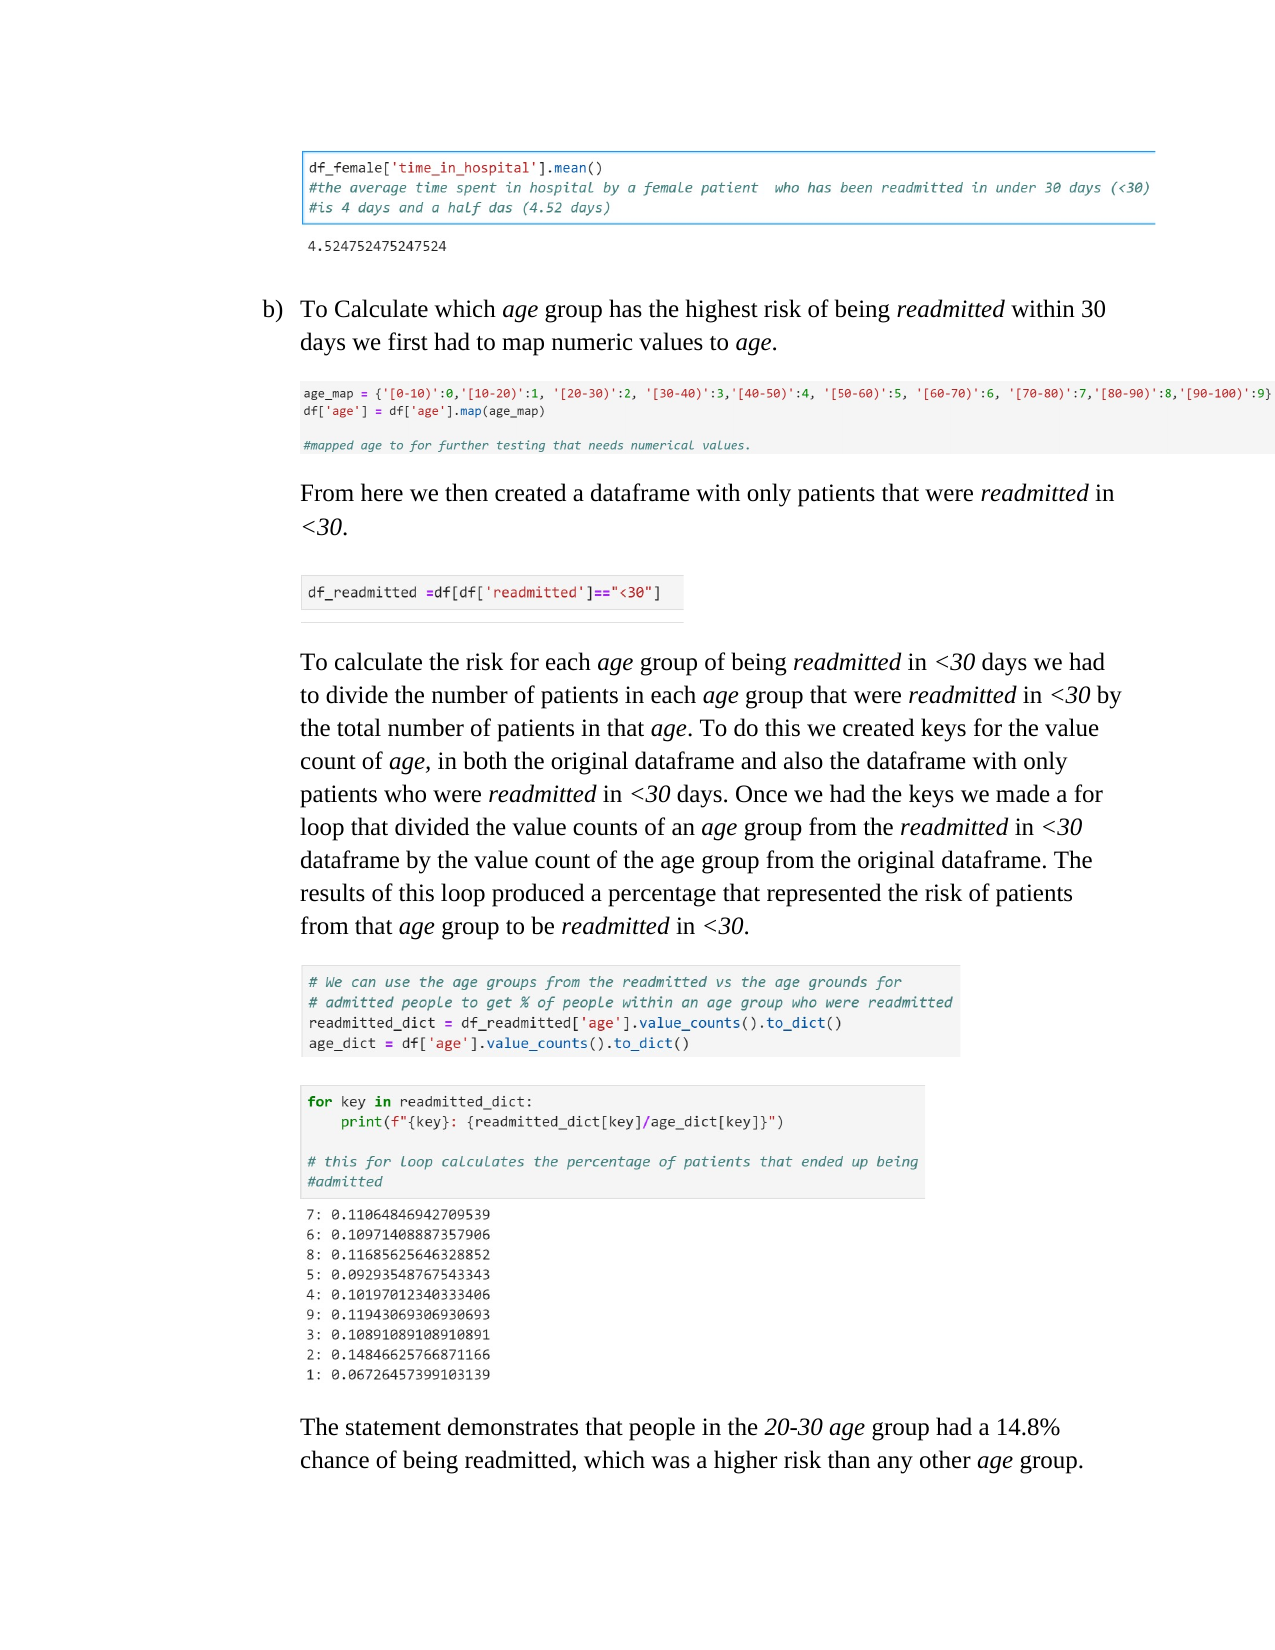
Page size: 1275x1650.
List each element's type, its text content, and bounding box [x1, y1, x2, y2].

list To Calculate which age group has the highest risk of being readmitted within 30 days we first had to map numeric values to age. [262, 294, 1125, 356]
picture [300, 150, 1156, 270]
picture [300, 965, 961, 1057]
picture [300, 1081, 926, 1388]
text To calculate the risk for each age group of being readmitted in <30 days we had to divide the number of patients in each age group that were readmitted in <30 by the total number of patients in that age. To do this we created keys for the value count of age, in both the original dataframe and also the dataframe with only patients who were readmitted in <30 days. Once we had the keys we made a for loop that divided the value counts of an age group from the readmitted in <30 dataframe by the value count of the age group from the original dataframe. The results of this loop produced a percentage that represented the risk of patients from that age group to be readmitted in <30. [300, 647, 1125, 940]
picture [300, 565, 684, 623]
picture [300, 381, 1275, 454]
text The statement demonstrates that people in the 20-30 age group had a 14.8% chance of being readmitted, which was a higher risk than any other age group. [300, 1412, 1125, 1474]
text From here we then created a dataframe with only patients that were readmitted in <30. [300, 478, 1125, 540]
